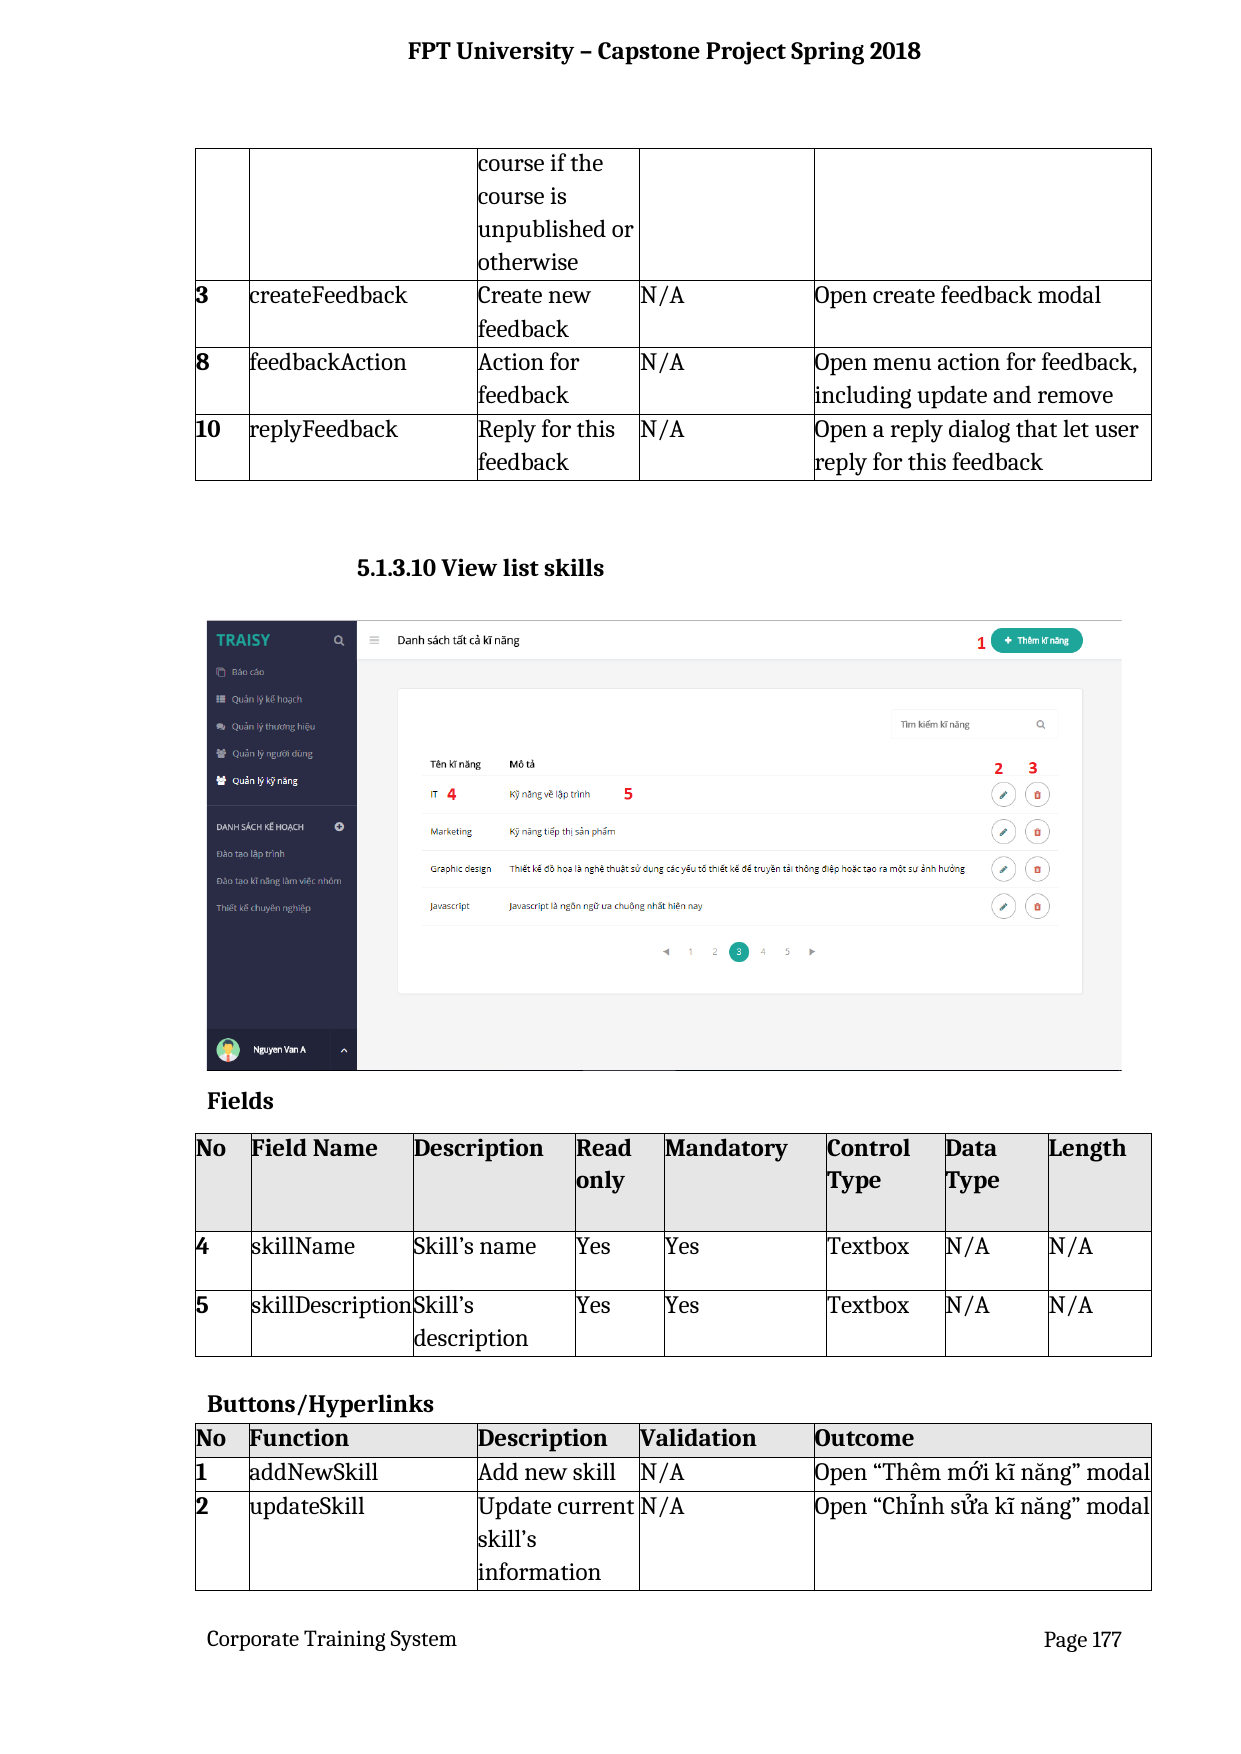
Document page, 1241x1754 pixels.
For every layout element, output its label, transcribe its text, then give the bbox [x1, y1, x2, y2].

picture [206, 620, 1122, 1071]
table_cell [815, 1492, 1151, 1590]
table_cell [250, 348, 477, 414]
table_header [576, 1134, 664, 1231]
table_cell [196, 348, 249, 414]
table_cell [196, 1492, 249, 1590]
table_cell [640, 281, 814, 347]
subtitle 5.1.3.10 View list skills [357, 554, 1124, 583]
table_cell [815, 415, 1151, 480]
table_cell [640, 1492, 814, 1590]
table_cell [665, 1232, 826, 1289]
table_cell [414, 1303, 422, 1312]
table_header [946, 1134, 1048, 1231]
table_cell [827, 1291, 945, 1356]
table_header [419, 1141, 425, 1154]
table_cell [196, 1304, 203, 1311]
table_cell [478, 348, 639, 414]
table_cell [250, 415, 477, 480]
text Fields [207, 1087, 1122, 1116]
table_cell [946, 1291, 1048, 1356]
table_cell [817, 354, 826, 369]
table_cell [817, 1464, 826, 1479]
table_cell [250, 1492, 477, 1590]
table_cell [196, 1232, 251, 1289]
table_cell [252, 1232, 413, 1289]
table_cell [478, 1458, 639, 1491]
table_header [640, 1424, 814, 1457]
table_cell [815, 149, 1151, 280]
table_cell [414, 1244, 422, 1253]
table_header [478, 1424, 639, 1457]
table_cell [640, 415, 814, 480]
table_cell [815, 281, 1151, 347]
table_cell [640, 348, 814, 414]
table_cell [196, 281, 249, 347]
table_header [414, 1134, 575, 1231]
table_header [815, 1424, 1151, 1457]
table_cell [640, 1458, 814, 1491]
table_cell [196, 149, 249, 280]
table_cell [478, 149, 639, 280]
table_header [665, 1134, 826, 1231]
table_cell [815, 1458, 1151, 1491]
text Buttons/Hyperlinks [207, 1390, 1122, 1419]
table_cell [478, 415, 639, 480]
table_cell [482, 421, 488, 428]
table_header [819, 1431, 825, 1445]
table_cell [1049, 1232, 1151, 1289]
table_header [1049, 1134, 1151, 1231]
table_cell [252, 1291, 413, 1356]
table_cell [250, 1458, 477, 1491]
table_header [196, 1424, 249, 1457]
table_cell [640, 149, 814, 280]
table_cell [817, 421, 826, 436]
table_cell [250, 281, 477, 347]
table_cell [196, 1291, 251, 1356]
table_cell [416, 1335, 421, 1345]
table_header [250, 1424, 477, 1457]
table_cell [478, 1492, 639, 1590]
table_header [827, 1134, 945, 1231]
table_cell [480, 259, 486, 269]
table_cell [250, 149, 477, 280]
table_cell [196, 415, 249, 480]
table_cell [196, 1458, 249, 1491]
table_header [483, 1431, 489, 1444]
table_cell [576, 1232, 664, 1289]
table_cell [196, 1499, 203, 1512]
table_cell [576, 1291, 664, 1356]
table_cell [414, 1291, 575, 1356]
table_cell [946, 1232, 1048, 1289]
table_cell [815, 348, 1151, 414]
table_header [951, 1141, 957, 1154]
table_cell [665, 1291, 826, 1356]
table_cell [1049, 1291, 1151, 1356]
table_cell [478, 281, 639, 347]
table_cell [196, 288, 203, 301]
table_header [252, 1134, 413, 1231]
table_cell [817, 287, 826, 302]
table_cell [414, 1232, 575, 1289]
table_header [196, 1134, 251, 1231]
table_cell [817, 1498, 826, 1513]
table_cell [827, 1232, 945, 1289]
